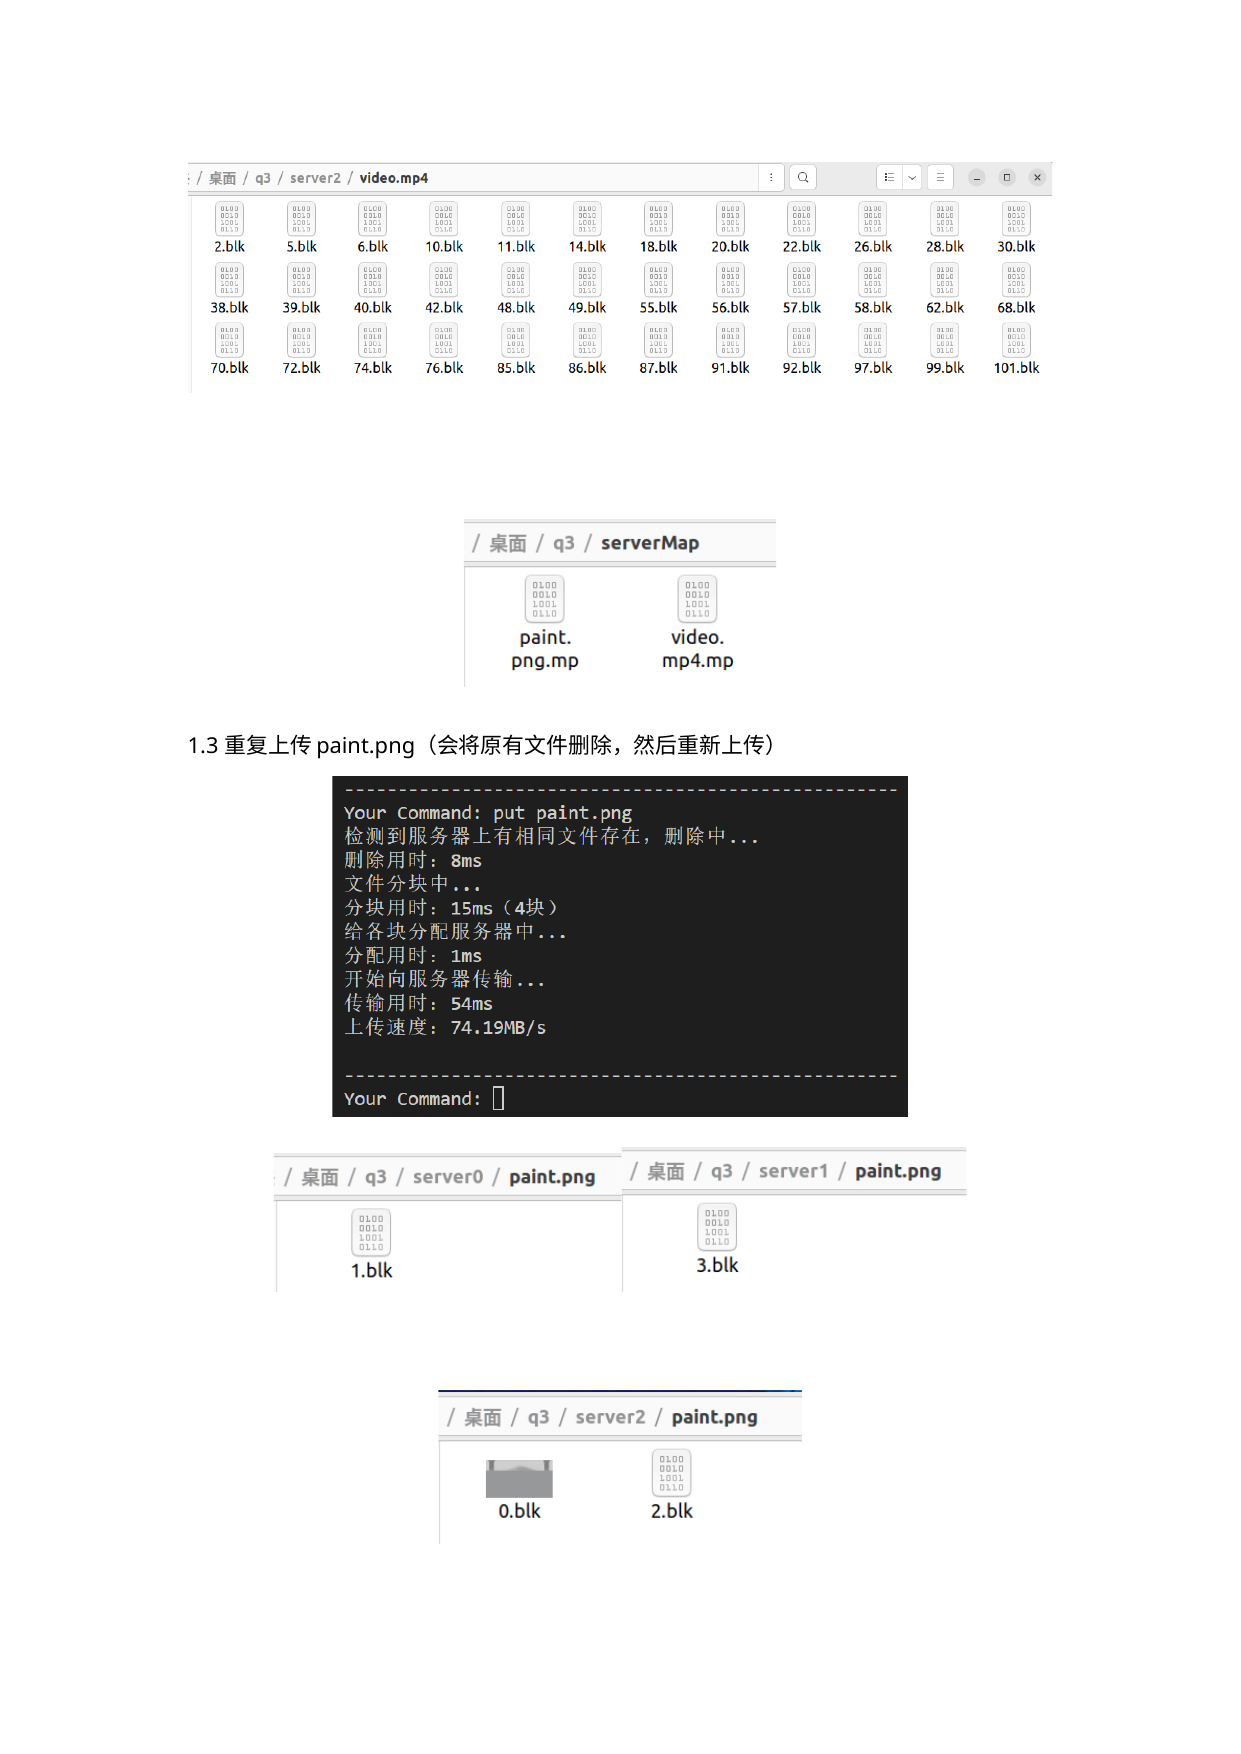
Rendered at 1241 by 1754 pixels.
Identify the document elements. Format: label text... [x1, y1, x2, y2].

picture [273, 1147, 967, 1292]
picture [463, 519, 777, 687]
picture [438, 1390, 802, 1544]
text 1.3 重复上传paint.png（会将原有文件删除，然后重新上传） [187, 728, 1053, 760]
picture [188, 162, 1053, 393]
picture [332, 776, 908, 1117]
